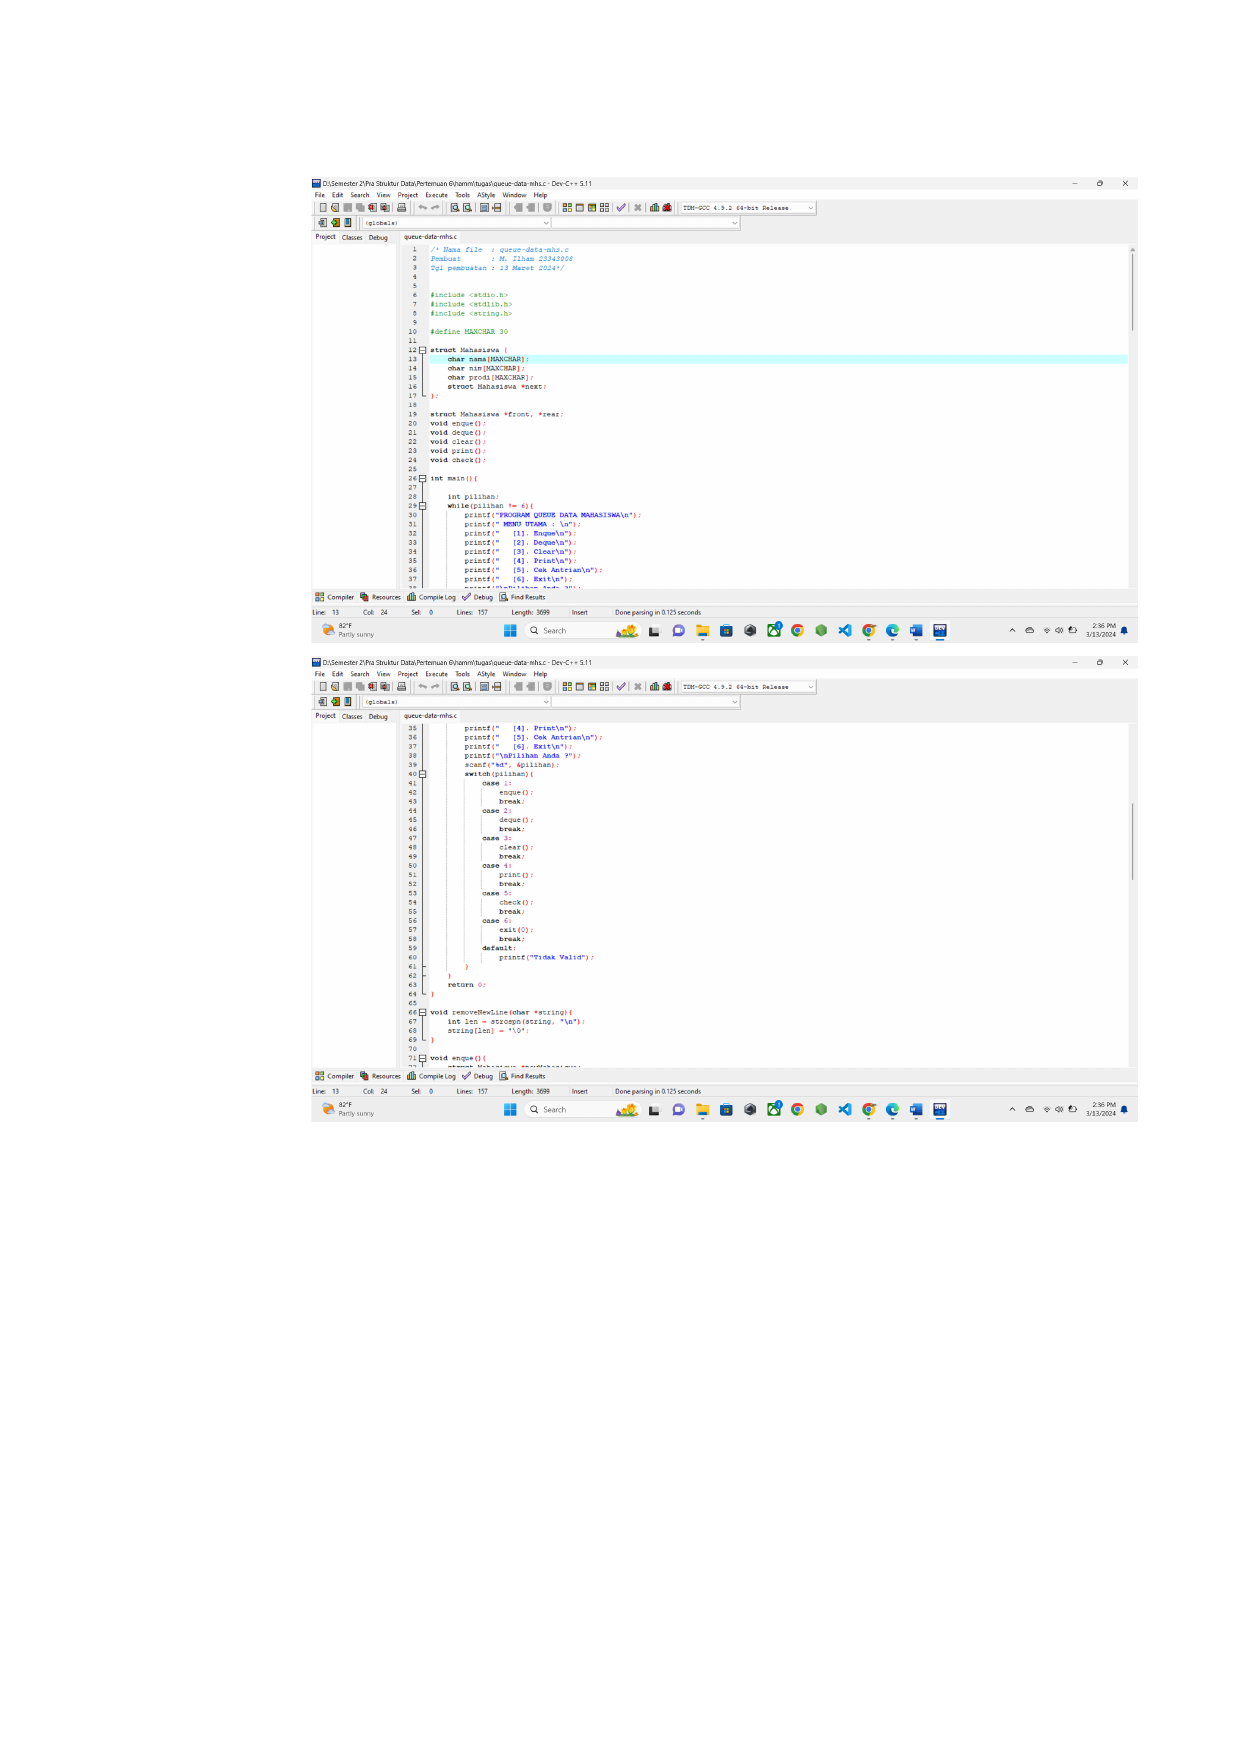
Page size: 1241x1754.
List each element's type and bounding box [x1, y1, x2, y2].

picture [311, 656, 1138, 1122]
picture [311, 177, 1138, 643]
